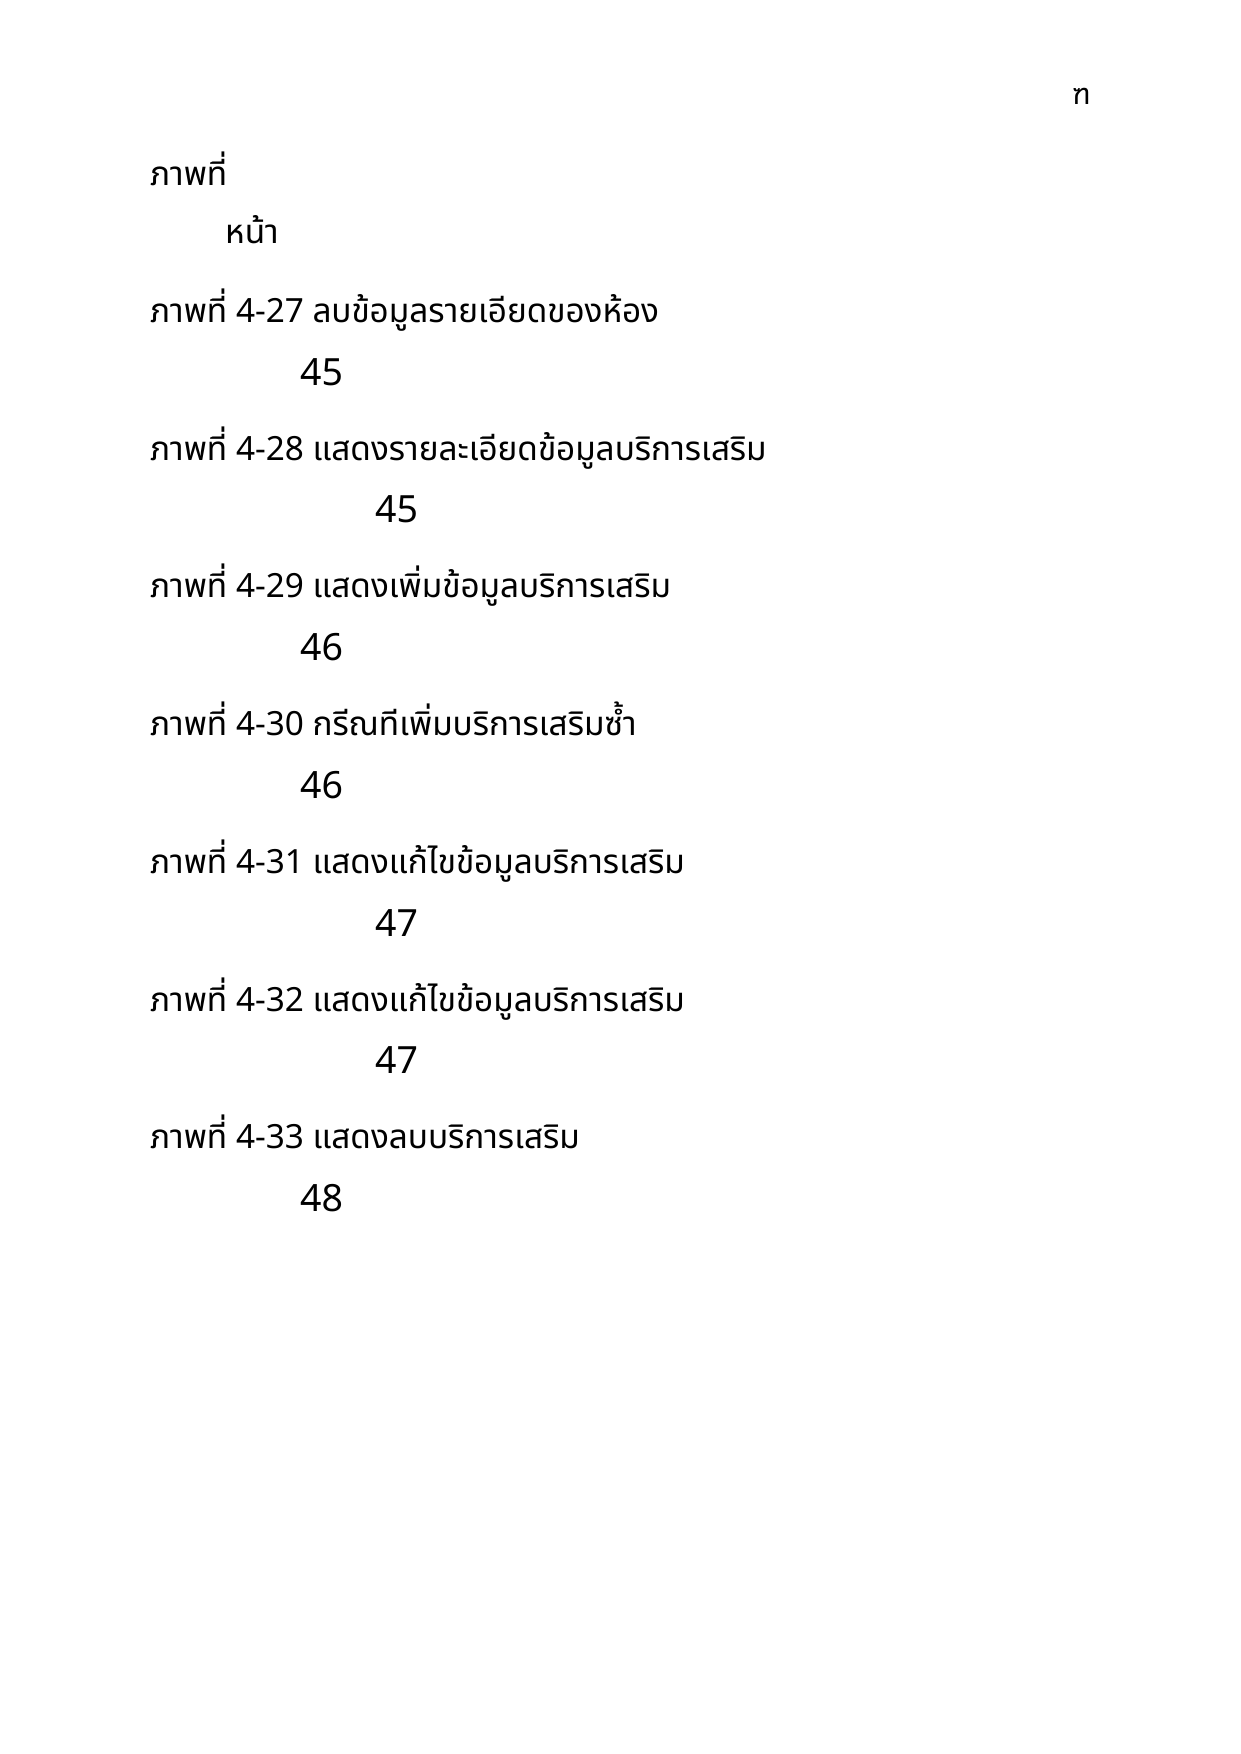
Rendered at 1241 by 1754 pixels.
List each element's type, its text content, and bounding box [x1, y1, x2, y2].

text ภาพที่ หน้า [150, 150, 1090, 258]
text ภาพที่ 4-30 กรีณทีเพิ่มบริการเสริมซ้ำ 46 [150, 700, 1090, 809]
text ภาพที่ 4-32 แสดงแก้ไขข้อมูลบริการเสริม 47 [150, 975, 1090, 1085]
text ภาพที่ 4-31 แสดงแก้ไขข้อมูลบริการเสริม 47 [150, 838, 1090, 947]
text ภาพที่ 4-33 แสดงลบบริการเสริม 48 [150, 1113, 1090, 1222]
text ภาพที่ 4-29 แสดงเพิ่มข้อมูลบริการเสริม 46 [150, 562, 1090, 672]
text ภาพที่ 4-28 แสดงรายละเอียดข้อมูลบริการเสริม 45 [150, 424, 1090, 534]
text ภาพที่ 4-27 ลบข้อมูลรายเอียดของห้อง 45 [150, 287, 1090, 396]
